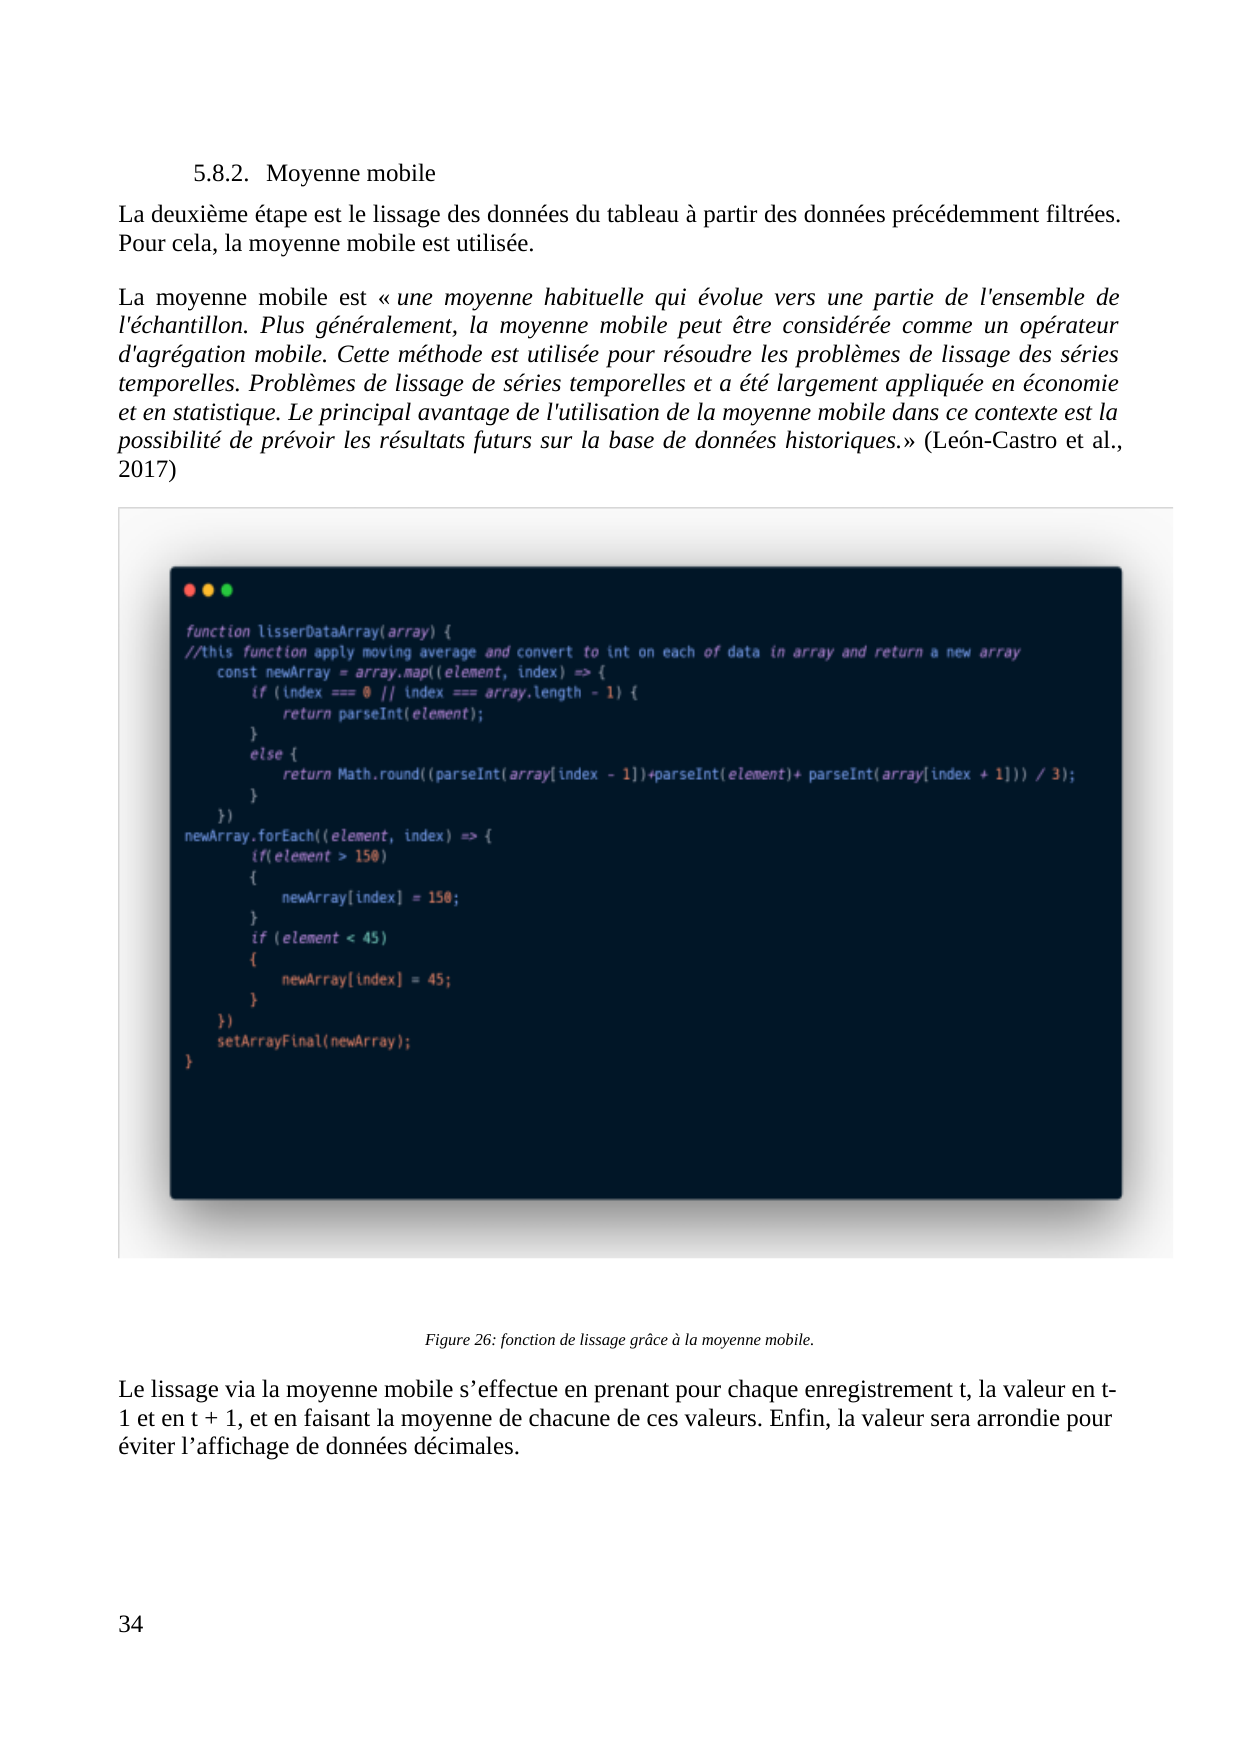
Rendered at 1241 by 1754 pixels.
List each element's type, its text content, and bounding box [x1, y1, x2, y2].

text La moyenne mobile est « une moyenne habituelle qui évolue vers une partie de l'ensemble de l'échantillon. Plus généralement, la moyenne mobile peut être considérée comme un opérateur d'agrégation mobile. Cette méthode est utilisée pour résoudre les problèmes de lissage des séries temporelles. Problèmes de lissage de séries temporelles et a été largement appliquée en économie et en statistique. Le principal avantage de l'utilisation de la moyenne mobile dans ce contexte est la possibilité de prévoir les résultats futurs sur la base de données historiques.» (León-Castro et al., 2017) [118, 282, 1123, 483]
text La deuxième étape est le lissage des données du tableau à partir des données précédemment filtrées. Pour cela, la moyenne mobile est utilisée. [118, 199, 1123, 257]
text Le lissage via la moyenne mobile s’effectue en prenant pour chaque enregistrement t, la valeur en t-1 et en t + 1, et en faisant la moyenne de chacune de ces valeurs. Enfin, la valeur sera arrondie pour éviter l’affichage de données décimales. [118, 1374, 1123, 1460]
text Figure 26: fonction de lissage grâce à la moyenne mobile. [118, 1330, 1123, 1349]
subtitle Moyenne mobile [193, 158, 1123, 187]
